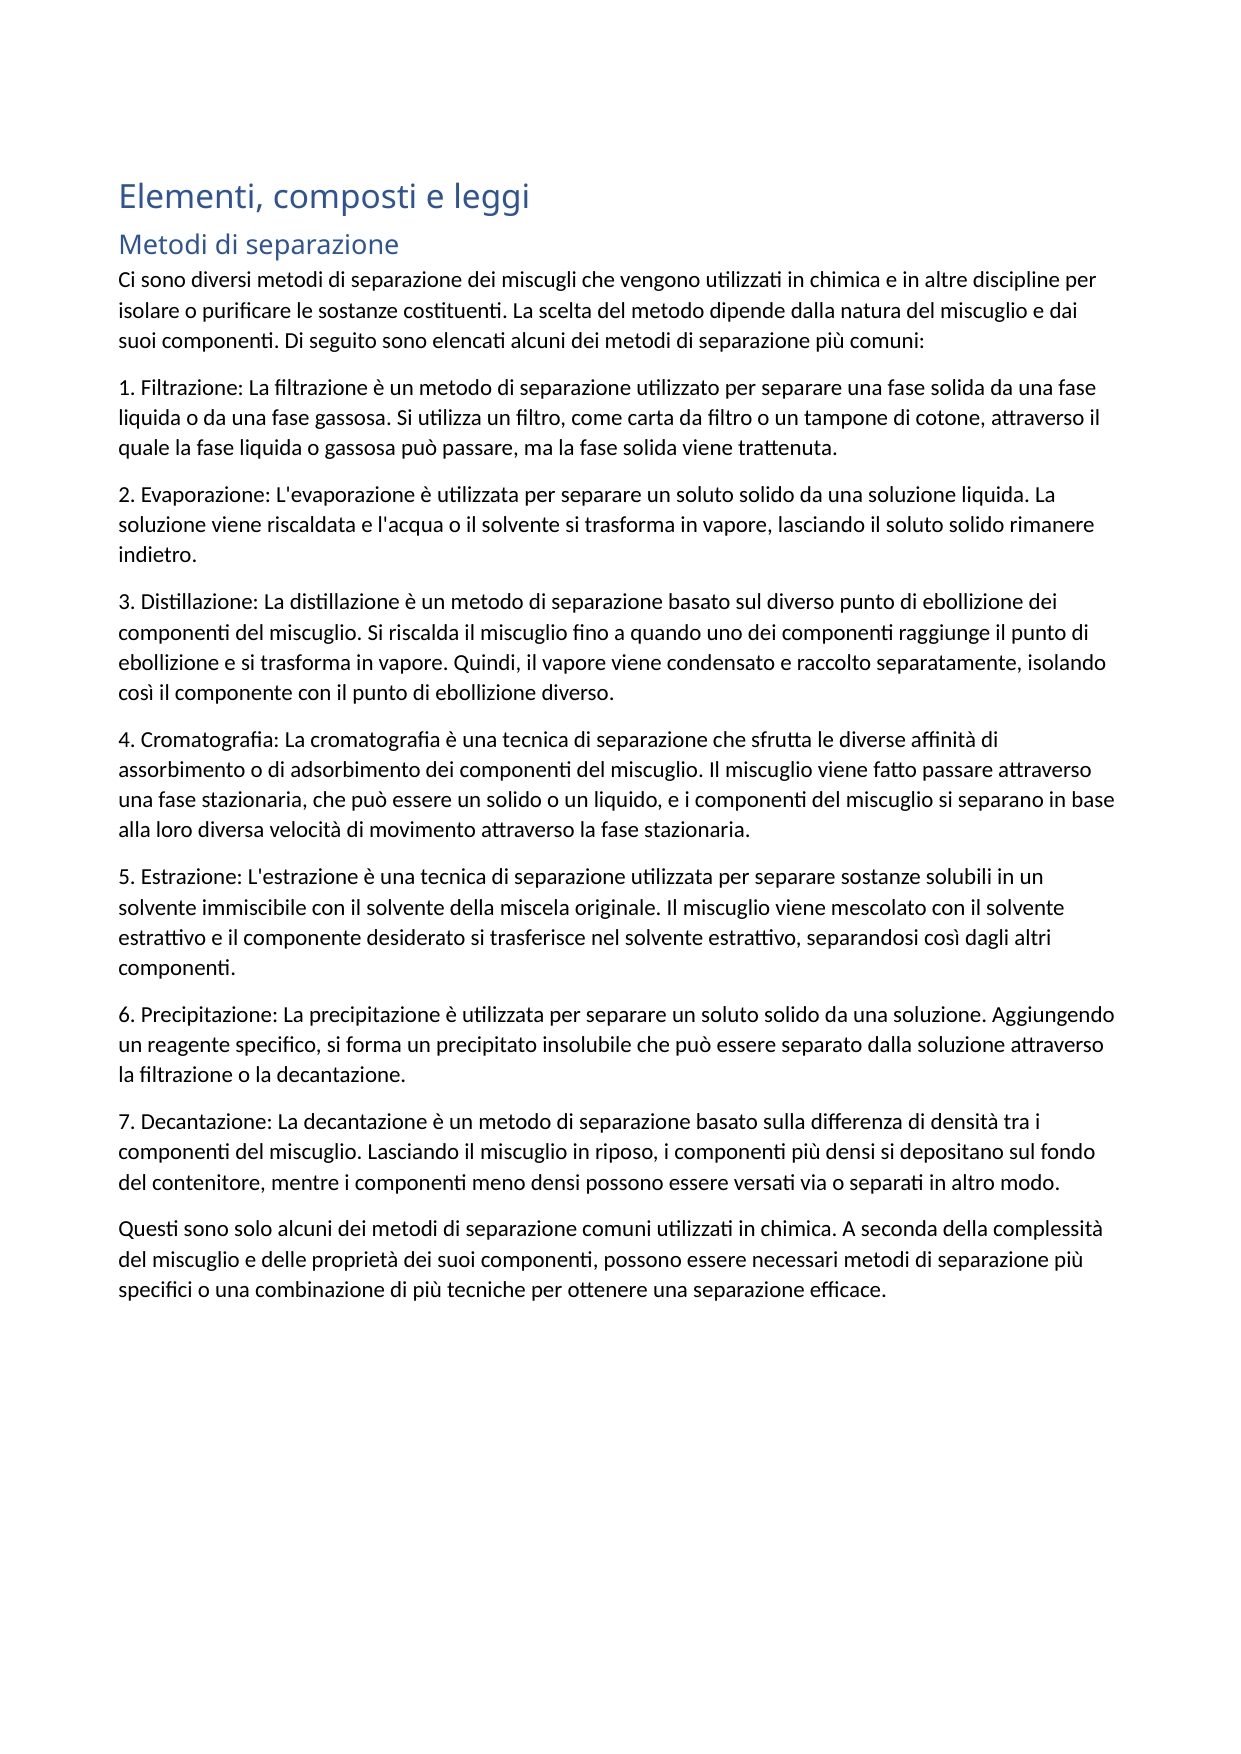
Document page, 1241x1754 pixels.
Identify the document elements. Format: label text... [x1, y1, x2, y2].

text 1. Filtrazione: La filtrazione è un metodo di separazione utilizzato per separare una fase solida da una fase liquida o da una fase gassosa. Si utilizza un filtro, come carta da filtro o un tampone di cotone, attraverso il quale la fase liquida o gassosa può passare, ma la fase solida viene trattenuta. [118, 373, 1122, 461]
text Ci sono diversi metodi di separazione dei miscugli che vengono utilizzati in chimica e in altre discipline per isolare o purificare le sostanze costituenti. La scelta del metodo dipende dalla natura del miscuglio e dai suoi componenti. Di seguito sono elencati alcuni dei metodi di separazione più comuni: [118, 266, 1122, 354]
subtitle Elementi, composti e leggi [118, 173, 1122, 218]
text Questi sono solo alcuni dei metodi di separazione comuni utilizzati in chimica. A seconda della complessità del miscuglio e delle proprietà dei suoi componenti, possono essere necessari metodi di separazione più specifici o una combinazione di più tecniche per ottenere una separazione efficace. [118, 1214, 1122, 1303]
text 6. Precipitazione: La precipitazione è utilizzata per separare un soluto solido da una soluzione. Aggiungendo un reagente specifico, si forma un precipitato insolubile che può essere separato dalla soluzione attraverso la filtrazione o la decantazione. [118, 1000, 1122, 1088]
text 5. Estrazione: L'estrazione è una tecnica di separazione utilizzata per separare sostanze solubili in un solvente immiscibile con il solvente della miscela originale. Il miscuglio viene mescolato con il solvente estrattivo e il componente desiderato si trasferisce nel solvente estrattivo, separandosi così dagli altri componenti. [118, 862, 1122, 981]
text 2. Evaporazione: L'evaporazione è utilizzata per separare un soluto solido da una soluzione liquida. La soluzione viene riscaldata e l'acqua o il solvente si trasforma in vapore, lasciando il soluto solido rimanere indietro. [118, 480, 1122, 568]
text 4. Cromatografia: La cromatografia è una tecnica di separazione che sfrutta le diverse affinità di assorbimento o di adsorbimento dei componenti del miscuglio. Il miscuglio viene fatto passare attraverso una fase stazionaria, che può essere un solido o un liquido, e i componenti del miscuglio si separano in base alla loro diversa velocità di movimento attraverso la fase stazionaria. [118, 725, 1122, 843]
text 3. Distillazione: La distillazione è un metodo di separazione basato sul diverso punto di ebollizione dei componenti del miscuglio. Si riscalda il miscuglio fino a quando uno dei componenti raggiunge il punto di ebollizione e si trasforma in vapore. Quindi, il vapore viene condensato e raccolto separatamente, isolando così il componente con il punto di ebollizione diverso. [118, 587, 1122, 706]
subtitle Metodi di separazione [118, 226, 1122, 263]
text 7. Decantazione: La decantazione è un metodo di separazione basato sulla differenza di densità tra i componenti del miscuglio. Lasciando il miscuglio in riposo, i componenti più densi si depositano sul fondo del contenitore, mentre i componenti meno densi possono essere versati via o separati in altro modo. [118, 1107, 1122, 1196]
